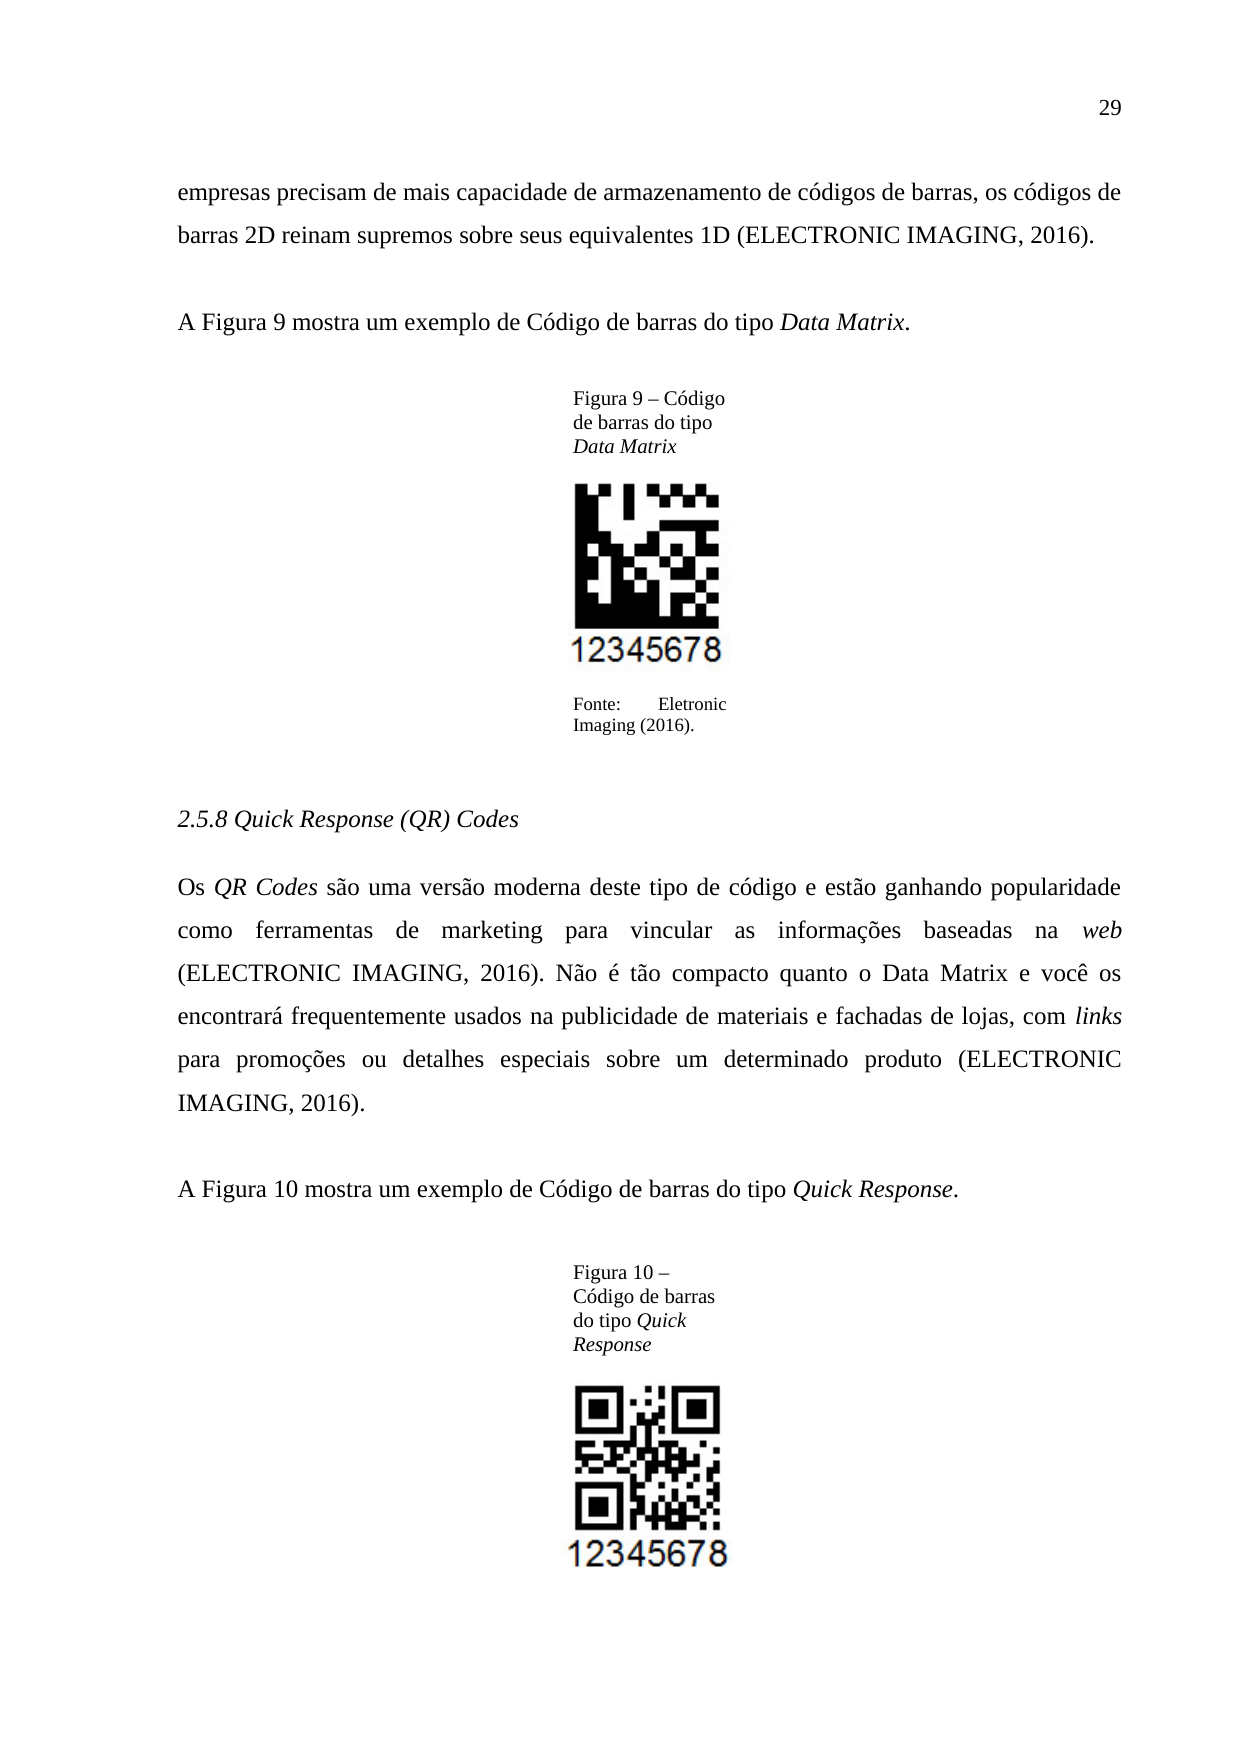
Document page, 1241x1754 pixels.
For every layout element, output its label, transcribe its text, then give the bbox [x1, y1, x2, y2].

picture [534, 1368, 765, 1585]
text A Figura 9 mostra um exemplo de Código de barras do tipo Data Matrix. [177, 307, 1122, 335]
picture [555, 471, 744, 681]
text Figura 9 – Código de barras do tipo Data Matrix [573, 386, 726, 458]
text Figura 10 – Código de barras do tipo Quick Response [573, 1260, 732, 1356]
text Os QR Codes são uma versão moderna deste tipo de código e estão ganhando popularidade como ferramentas de marketing para vincular as informações baseadas na web (ELECTRONIC IMAGING, 2016). Não é tão compacto quanto o Data Matrix e você os encontrará frequentemente usados ​​na publicidade de materiais e fachadas de lojas, com links para promoções ou detalhes especiais sobre um determinado produto (ELECTRONIC IMAGING, 2016). [177, 872, 1122, 1116]
subtitle Quick Response (QR) Codes [177, 804, 1122, 833]
text Fonte: Eletronic Imaging (2016). [573, 693, 726, 736]
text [177, 177, 1122, 249]
text A Figura 10 mostra um exemplo de Código de barras do tipo Quick Response. [177, 1174, 1122, 1203]
